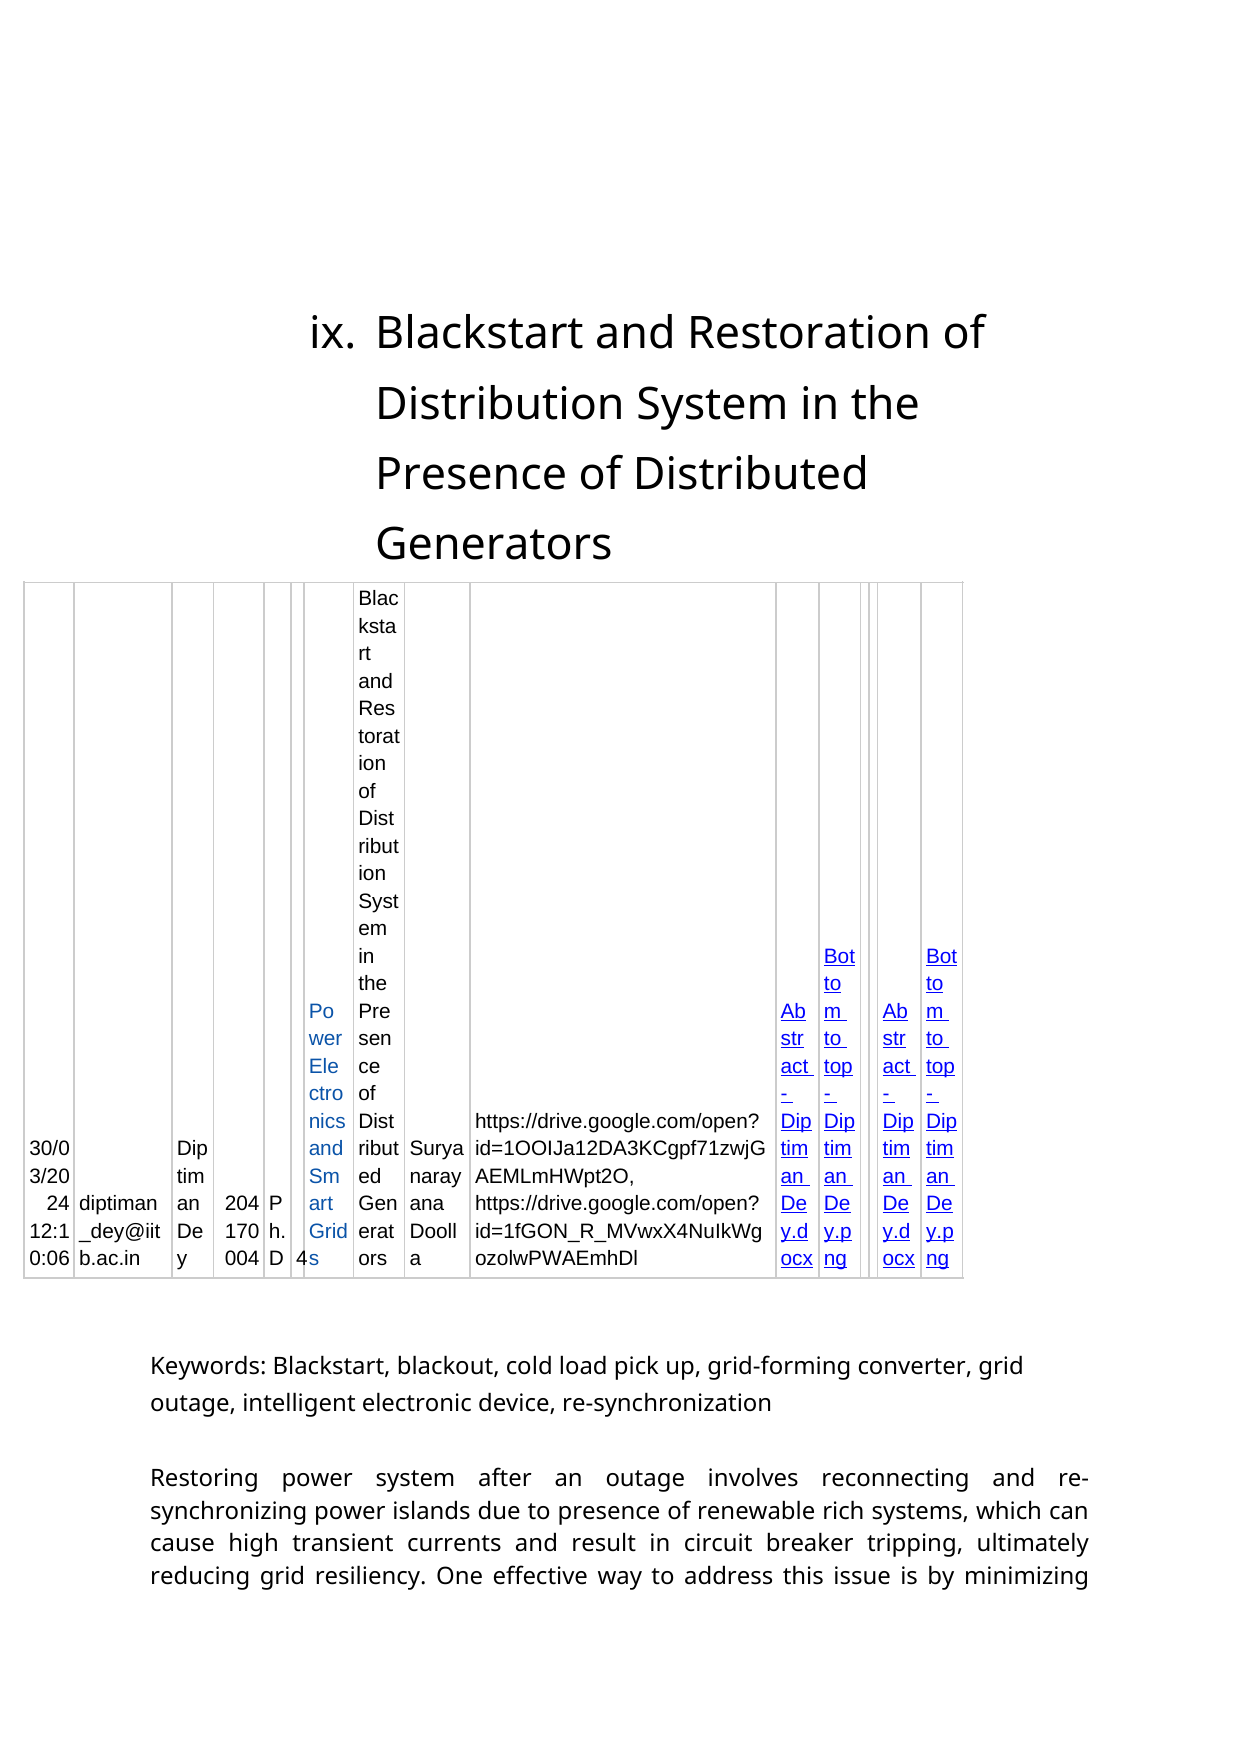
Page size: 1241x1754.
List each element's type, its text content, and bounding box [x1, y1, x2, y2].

table_header Power Electronics and Smart Grids [305, 583, 353, 1277]
table_header Ph.D [265, 583, 290, 1277]
table_header 204170004 [214, 583, 263, 1277]
list Blackstart and Restoration of Distribution System in the Presence of Distributed Generators [356, 301, 1090, 572]
table_header 30/03/2024 12:10:06 [25, 583, 73, 1277]
table_header Suryanarayana Doolla [405, 583, 469, 1277]
text Keywords: Blackstart, blackout, cold load pick up, grid-forming converter, grid outage, intelligent electronic device, re-synchronization [150, 1349, 1090, 1419]
table_header Bottom to top - Diptiman Dey.png [820, 583, 860, 1277]
table_header Bottom to top - Diptiman Dey.png [922, 583, 962, 1277]
table_header [861, 583, 868, 1277]
table_header [870, 583, 877, 1277]
table_header Diptiman Dey [173, 583, 213, 1277]
table_header diptiman_dey@iitb.ac.in [75, 583, 171, 1277]
table_header Abstract - Diptiman Dey.docx [777, 583, 818, 1277]
table_header https://drive.google.com/open?id=1OOIJa12DA3KCgpf71zwjGAEMLmHWpt2O, https://drive.google.com/open?id=1fGON_R_MVwxX4NuIkWgozolwPWAEmhDl [471, 583, 775, 1277]
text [150, 1461, 1090, 1591]
table_header Abstract - Diptiman Dey.docx [878, 583, 920, 1277]
table_header Blackstart and Restoration of Distribution System in the Presence of Distributed Generators [354, 583, 404, 1277]
